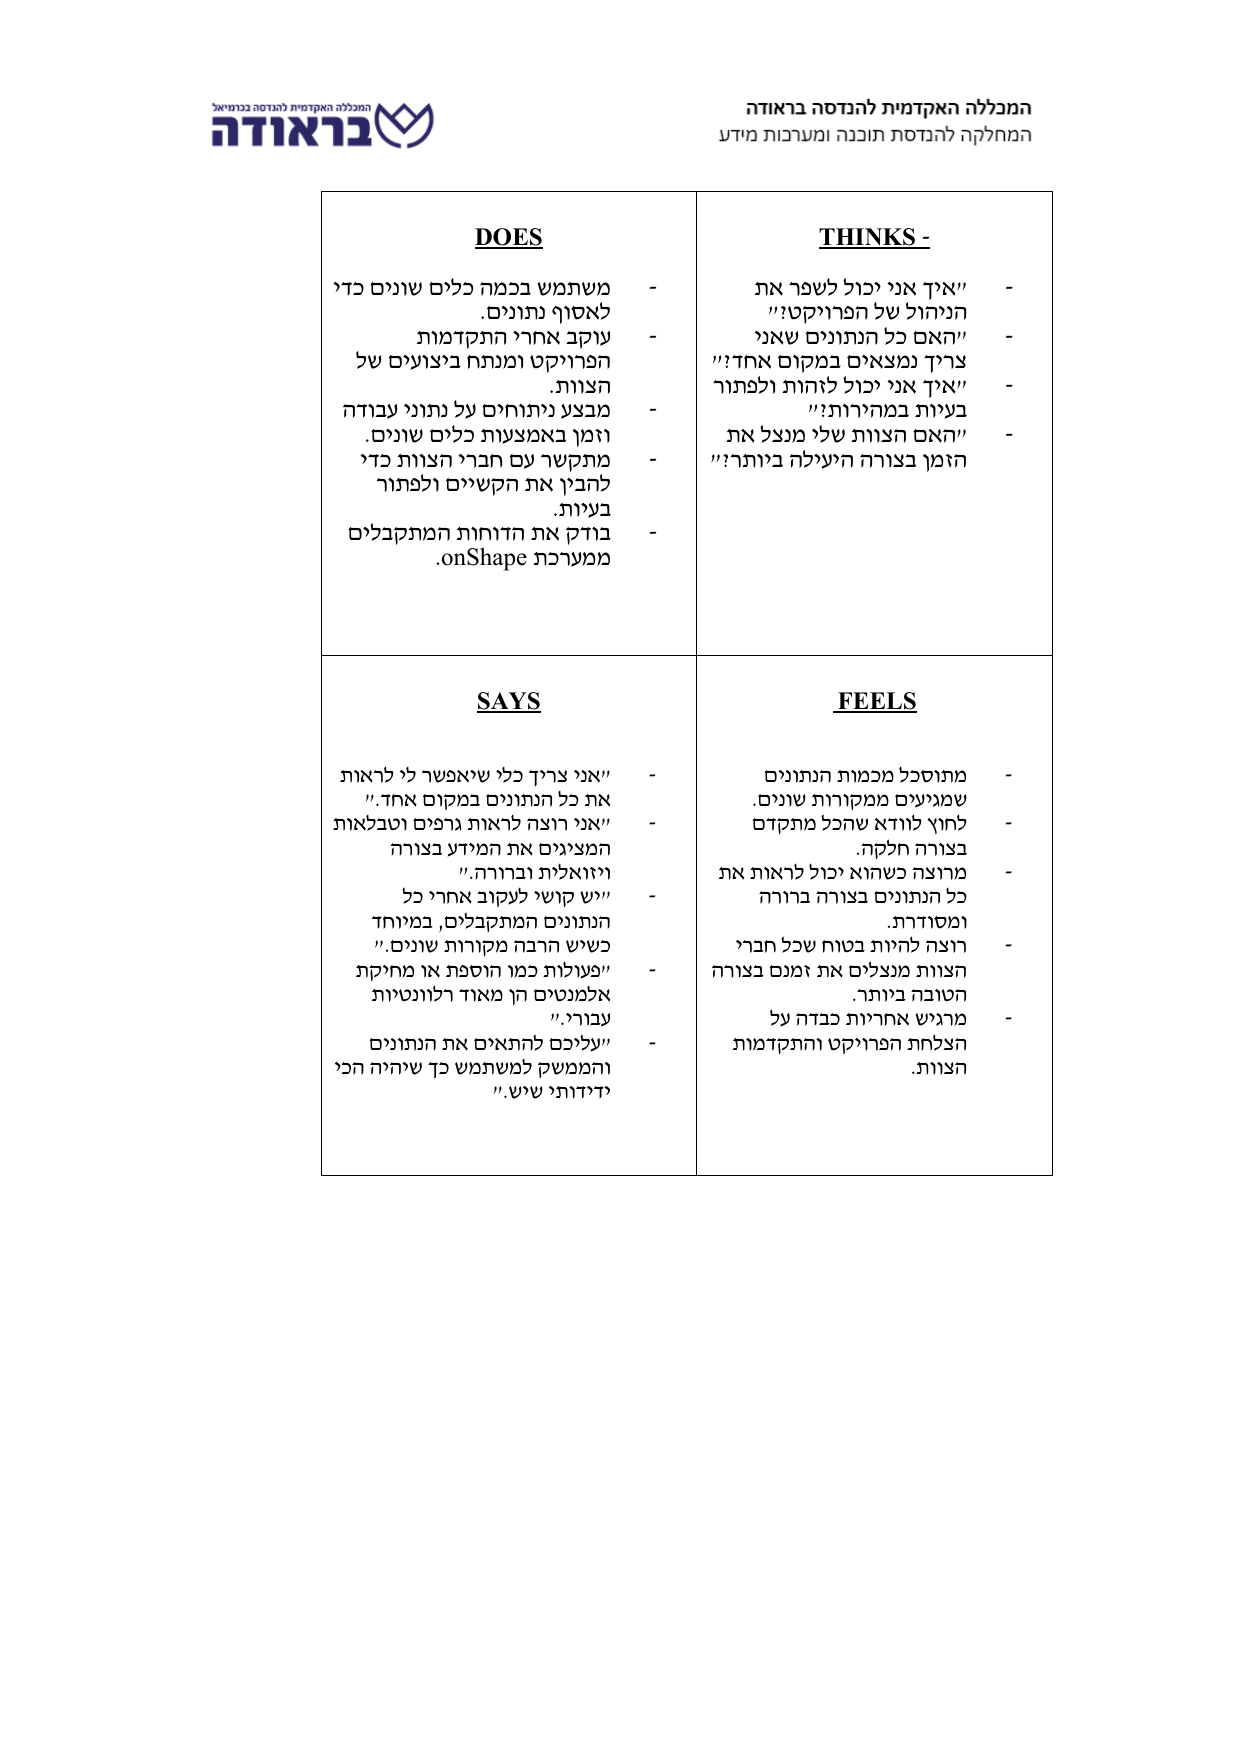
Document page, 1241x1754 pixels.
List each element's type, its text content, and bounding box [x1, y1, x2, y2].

table_cell FEELS מתוסכל מכמות הנתונים שמגיעים ממקורות שונים. לחוץ לוודא שהכל מתקדם בצורה חלקה. מרוצה כשהוא יכול לראות את כל הנתונים בצורה ברורה ומסודרת. רוצה להיות בטוח שכל חברי הצוות מנצלים את זמנם בצורה הטובה ביותר. מרגיש אחריות כבדה על הצלחת הפרויקט והתקדמות הצוות. [697, 656, 1052, 1175]
table_cell SAYS "אני צריך כלי שיאפשר לי לראות את כל הנתונים במקום אחד." "אני רוצה לראות גרפים וטבלאות המציגים את המידע בצורה ויזואלית וברורה." "יש קושי לעקוב אחרי כל הנתונים המתקבלים, במיוחד כשיש הרבה מקורות שונים." "פעולות כמו הוספת או מחיקת אלמנטים הן מאוד רלוונטיות עבורי." "עליכם להתאים את הנתונים והממשק למשתמש כך שיהיה הכי ידידותי שיש." [322, 656, 696, 1175]
picture [187, 73, 1053, 163]
table_header DOES משתמש בכמה כלים שונים כדי לאסוף נתונים. עוקב אחרי התקדמות הפרויקט ומנתח ביצועים של הצוות. מבצע ניתוחים על נתוני עבודה וזמן באמצעות כלים שונים. מתקשר עם חברי הצוות כדי להבין את הקשיים ולפתור בעיות. בודק את הדוחות המתקבלים ממערכת onShape. [322, 192, 696, 654]
table_header - THINKS "איך אני יכול לשפר את הניהול של הפרויקט?" "האם כל הנתונים שאני צריך נמצאים במקום אחד?" "איך אני יכול לזהות ולפתור בעיות במהירות?" "האם הצוות שלי מנצל את הזמן בצורה היעילה ביותר?" [697, 192, 1052, 654]
